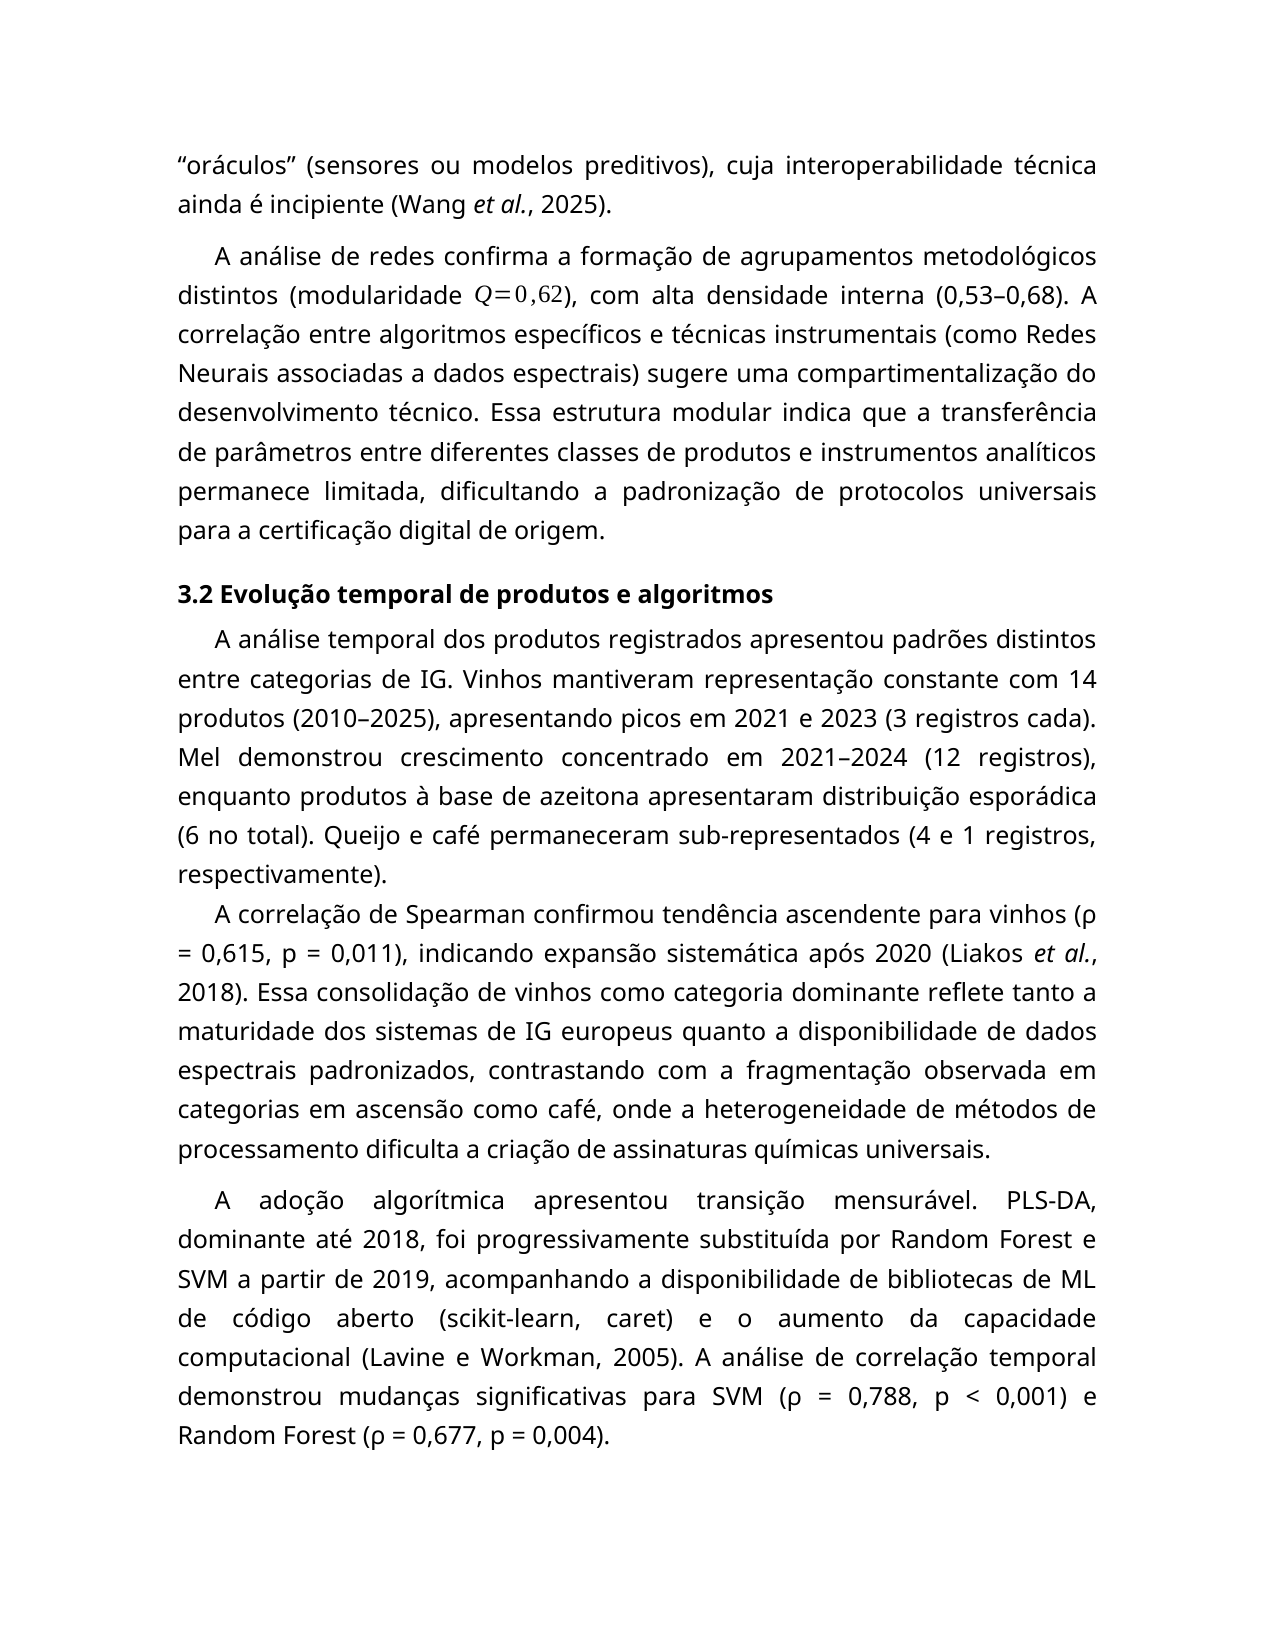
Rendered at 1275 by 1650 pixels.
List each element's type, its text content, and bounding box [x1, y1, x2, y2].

text A correlação de Spearman confirmou tendência ascendente para vinhos (ρ = 0,615, p = 0,011), indicando expansão sistemática após 2020 (Liakos et al., 2018). Essa consolidação de vinhos como categoria dominante reflete tanto a maturidade dos sistemas de IG europeus quanto a disponibilidade de dados espectrais padronizados, contrastando com a fragmentação observada em categorias em ascensão como café, onde a heterogeneidade de métodos de processamento dificulta a criação de assinaturas químicas universais. [177, 896, 1098, 1165]
text A análise de redes confirma a formação de agrupamentos metodológicos distintos (modularidade ), com alta densidade interna (0,53–0,68). A correlação entre algoritmos específicos e técnicas instrumentais (como Redes Neurais associadas a dados espectrais) sugere uma compartimentalização do desenvolvimento técnico. Essa estrutura modular indica que a transferência de parâmetros entre diferentes classes de produtos e instrumentos analíticos permanece limitada, dificultando a padronização de protocolos universais para a certificação digital de origem. [177, 238, 1098, 547]
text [177, 148, 1098, 221]
subtitle 3.2 Evolução temporal de produtos e algoritmos [177, 577, 1098, 611]
text A adoção algorítmica apresentou transição mensurável. PLS-DA, dominante até 2018, foi progressivamente substituída por Random Forest e SVM a partir de 2019, acompanhando a disponibilidade de bibliotecas de ML de código aberto (scikit-learn, caret) e o aumento da capacidade computacional (Lavine e Workman, 2005). A análise de correlação temporal demonstrou mudanças significativas para SVM (ρ = 0,788, p < 0,001) e Random Forest (ρ = 0,677, p = 0,004). [177, 1183, 1098, 1452]
